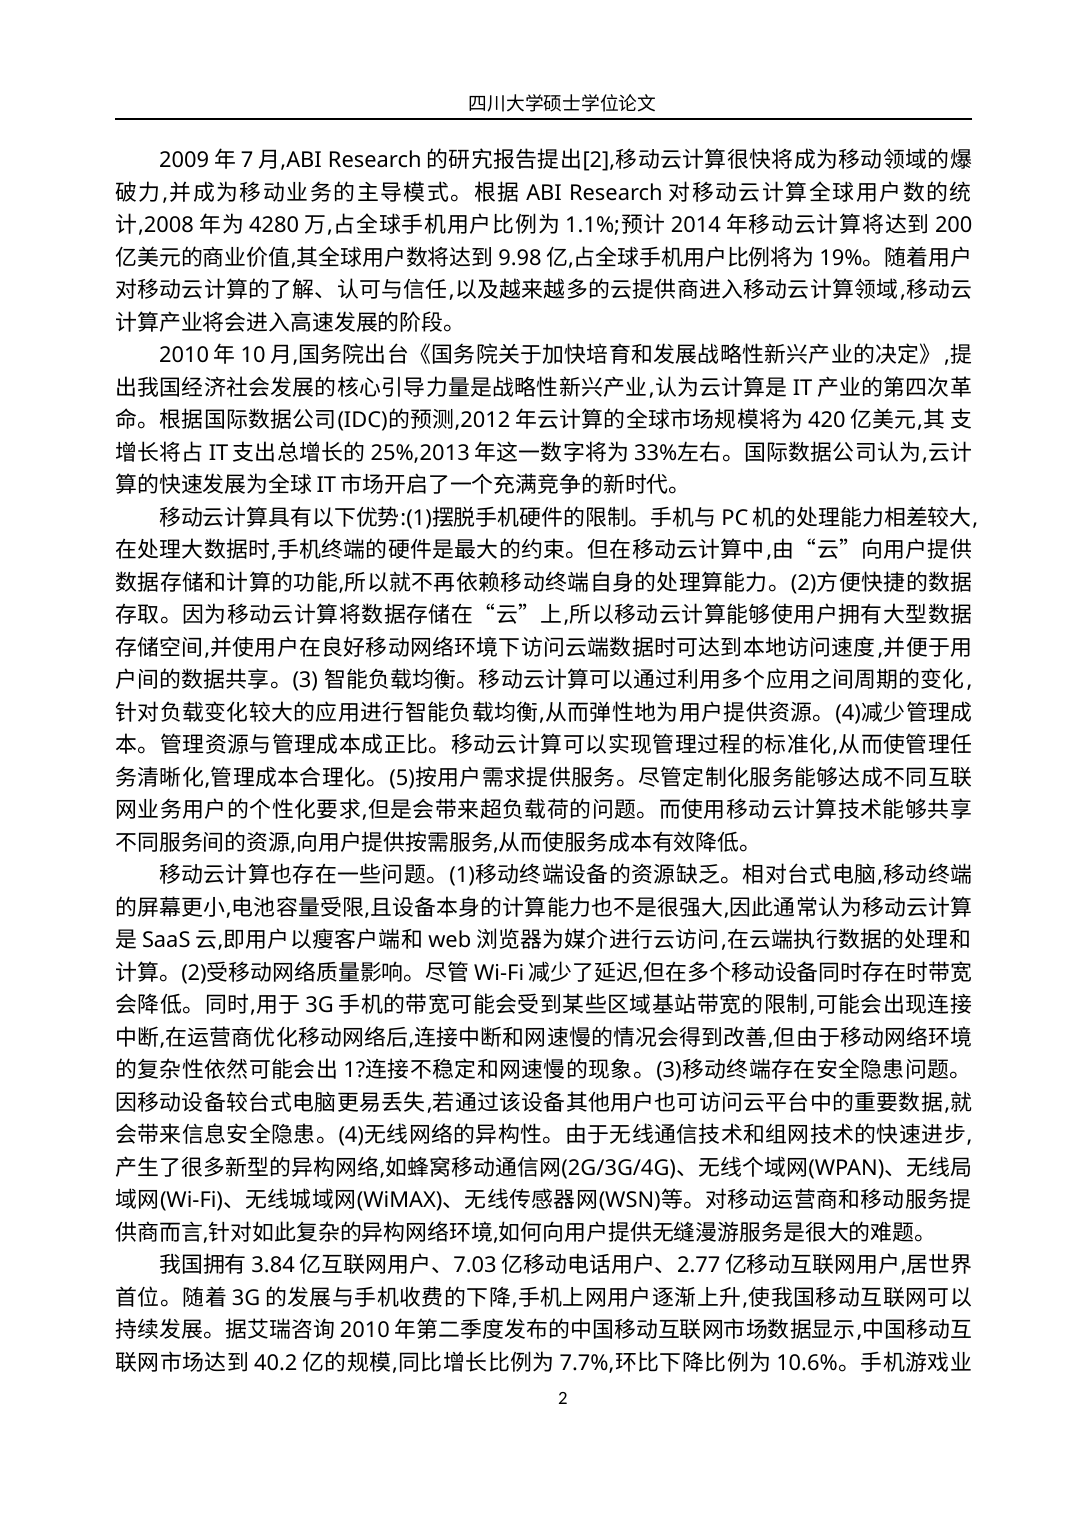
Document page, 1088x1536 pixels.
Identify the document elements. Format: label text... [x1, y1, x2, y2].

text 2009年7月,ABI Research的研宄报告提出[2],移动云计算很快将成为移动领域的爆破力,并成为移动业务的主导模式。根据ABI Research对移动云计算全球用户数的统计,2008年为4280万,占全球手机用户比例为1.1%;预计2014年移动云计算将达到200亿美元的商业价值,其全球用户数将达到9.98亿,占全球手机用户比例将为19%。随着用户对移动云计算的了解、认可与信任,以及越来越多的云提供商进入移动云计算领域,移动云计算产业将会进入高速发展的阶段。 [115, 142, 972, 337]
text 移动云计算具有以下优势:(1)摆脱手机硬件的限制。手机与PC机的处理能力相差较大,在处理大数据时,手机终端的硬件是最大的约束。但在移动云计算中,由“云”向用户提供数据存储和计算的功能,所以就不再依赖移动终端自身的处理算能力。(2)方便快捷的数据存取。因为移动云计算将数据存储在“云”上,所以移动云计算能够使用户拥有大型数据存储空间,并使用户在良好移动网络环境下访问云端数据时可达到本地访问速度,并便于用户间的数据共享。(3) 智能负载均衡。移动云计算可以通过利用多个应用之间周期的变化,针对负载变化较大的应用进行智能负载均衡,从而弹性地为用户提供资源。(4)减少管理成本。管理资源与管理成本成正比。移动云计算可以实现管理过程的标准化,从而使管理任务清晰化,管理成本合理化。(5)按用户需求提供服务。尽管定制化服务能够达成不同互联网业务用户的个性化要求,但是会带来超负载荷的问题。而使用移动云计算技术能够共享不同服务间的资源,向用户提供按需服务,从而使服务成本有效降低。 [115, 499, 972, 857]
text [115, 1247, 972, 1377]
text 移动云计算也存在一些问题。(1)移动终端设备的资源缺乏。相对台式电脑,移动终端的屏幕更小,电池容量受限,且设备本身的计算能力也不是很强大,因此通常认为移动云计算是SaaS云,即用户以瘦客户端和web浏览器为媒介进行云访问,在云端执行数据的处理和计算。(2)受移动网络质量影响。尽管Wi-Fi减少了延迟,但在多个移动设备同时存在时带宽会降低。同时,用于3G手机的带宽可能会受到某些区域基站带宽的限制,可能会出现连接中断,在运营商优化移动网络后,连接中断和网速慢的情况会得到改善,但由于移动网络环境的复杂性依然可能会出1?连接不稳定和网速慢的现象。(3)移动终端存在安全隐患问题。因移动设备较台式电脑更易丢失,若通过该设备其他用户也可访问云平台中的重要数据,就会带来信息安全隐患。(4)无线网络的异构性。由于无线通信技术和组网技术的快速进步,产生了很多新型的异构网络,如蜂窝移动通信网(2G/3G/4G)、无线个域网(WPAN)、无线局域网(Wi-Fi)、无线城域网(WiMAX)、无线传感器网(WSN)等。对移动运营商和移动服务提供商而言,针对如此复杂的异构网络环境,如何向用户提供无缝漫游服务是很大的难题。 [115, 857, 972, 1247]
text 2010年10月,国务院出台《国务院关于加快培育和发展战略性新兴产业的决定》,提出我国经济社会发展的核心引导力量是战略性新兴产业,认为云计算是IT产业的第四次革命。根据国际数据公司(IDC)的预测,2012年云计算的全球市场规模将为420亿美元,其 支增长将占IT支出总增长的25%,2013年这一数字将为33%左右。国际数据公司认为,云计算的快速发展为全球IT市场开启了一个充满竞争的新时代。 [115, 337, 972, 499]
